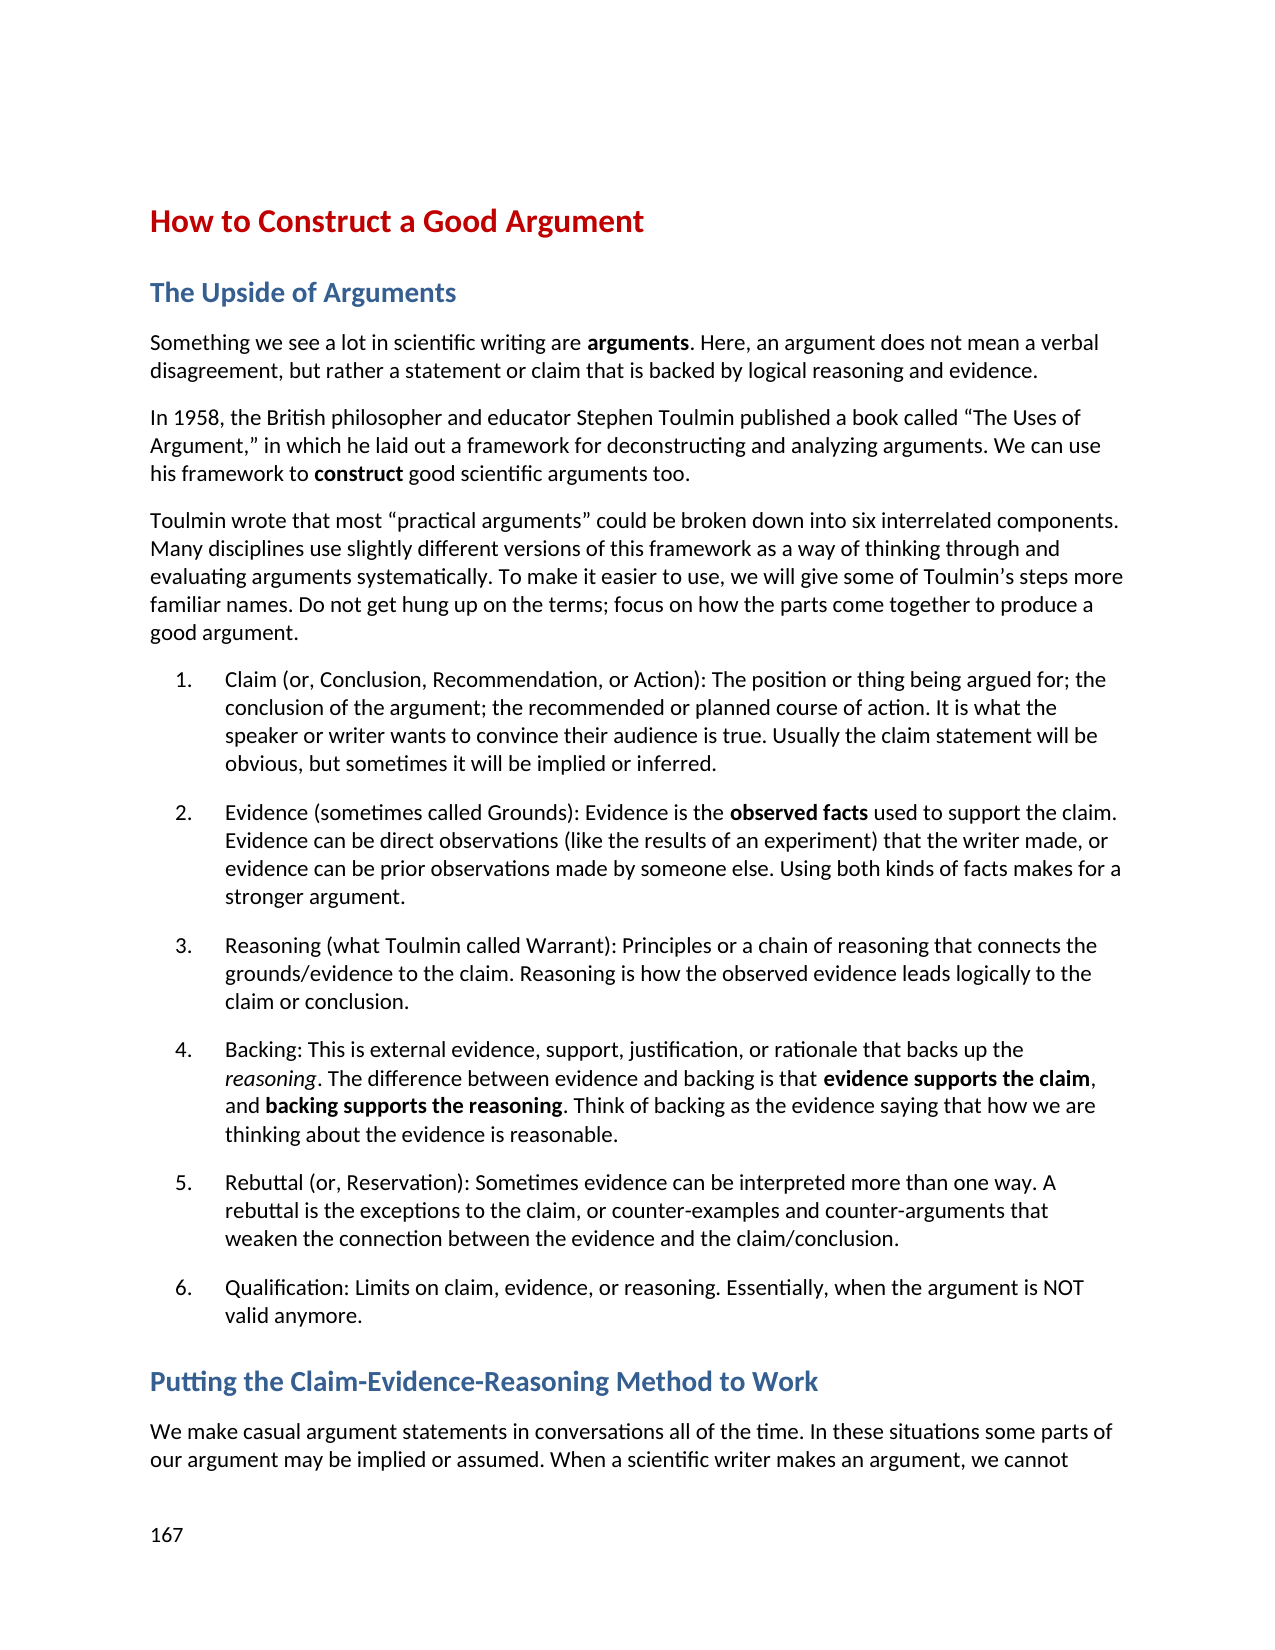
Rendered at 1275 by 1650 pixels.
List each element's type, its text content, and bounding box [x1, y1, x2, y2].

text Something we see a lot in scientific writing are arguments. Here, an argument does not mean a verbal disagreement, but rather a statement or claim that is backed by logical reasoning and evidence. [150, 328, 1125, 384]
text Toulmin wrote that most “practical arguments” could be broken down into six interrelated components. Many disciplines use slightly different versions of this framework as a way of thinking through and evaluating arguments systematically. To make it easier to use, we will give some of Toulmin’s steps more familiar names. Do not get hung up on the terms; focus on how the parts come together to produce a good argument. [150, 506, 1125, 646]
subtitle The Upside of Arguments [150, 274, 1125, 310]
list Reasoning (what Toulmin called Warrant): Principles or a chain of reasoning that connects the grounds/evidence to the claim. Reasoning is how the observed evidence leads logically to the claim or conclusion. [175, 931, 1125, 1015]
list Qualification: Limits on claim, evidence, or reasoning. Essentially, when the argument is NOT valid anymore. [175, 1273, 1125, 1329]
list Claim (or, Conclusion, Recommendation, or Action): The position or thing being argued for; the conclusion of the argument; the recommended or planned course of action. It is what the speaker or writer wants to convince their audience is true. Usually the claim statement will be obvious, but sometimes it will be implied or inferred. [175, 665, 1125, 777]
list Backing: This is external evidence, support, justification, or rationale that backs up the reasoning. The difference between evidence and backing is that evidence supports the claim, and backing supports the reasoning. Think of backing as the evidence saying that how we are thinking about the evidence is reasonable. [175, 1036, 1125, 1148]
text In 1958, the British philosopher and educator Stephen Toulmin published a book called “The Uses of Argument,” in which he laid out a framework for deconstructing and analyzing arguments. We can use his framework to construct good scientific arguments too. [150, 403, 1125, 487]
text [150, 1417, 1125, 1473]
subtitle Putting the Claim-Evidence-Reasoning Method to Work [150, 1363, 1125, 1398]
list Evidence (sometimes called Grounds): Evidence is the observed facts used to support the claim. Evidence can be direct observations (like the results of an experiment) that the writer made, or evidence can be prior observations made by someone else. Using both kinds of facts makes for a stronger argument. [175, 798, 1125, 910]
list Rebuttal (or, Reservation): Sometimes evidence can be interpreted more than one way. A rebuttal is the exceptions to the claim, or counter-examples and counter-arguments that weaken the connection between the evidence and the claim/conclusion. [175, 1168, 1125, 1253]
subtitle How to Construct a Good Argument [150, 200, 1125, 241]
